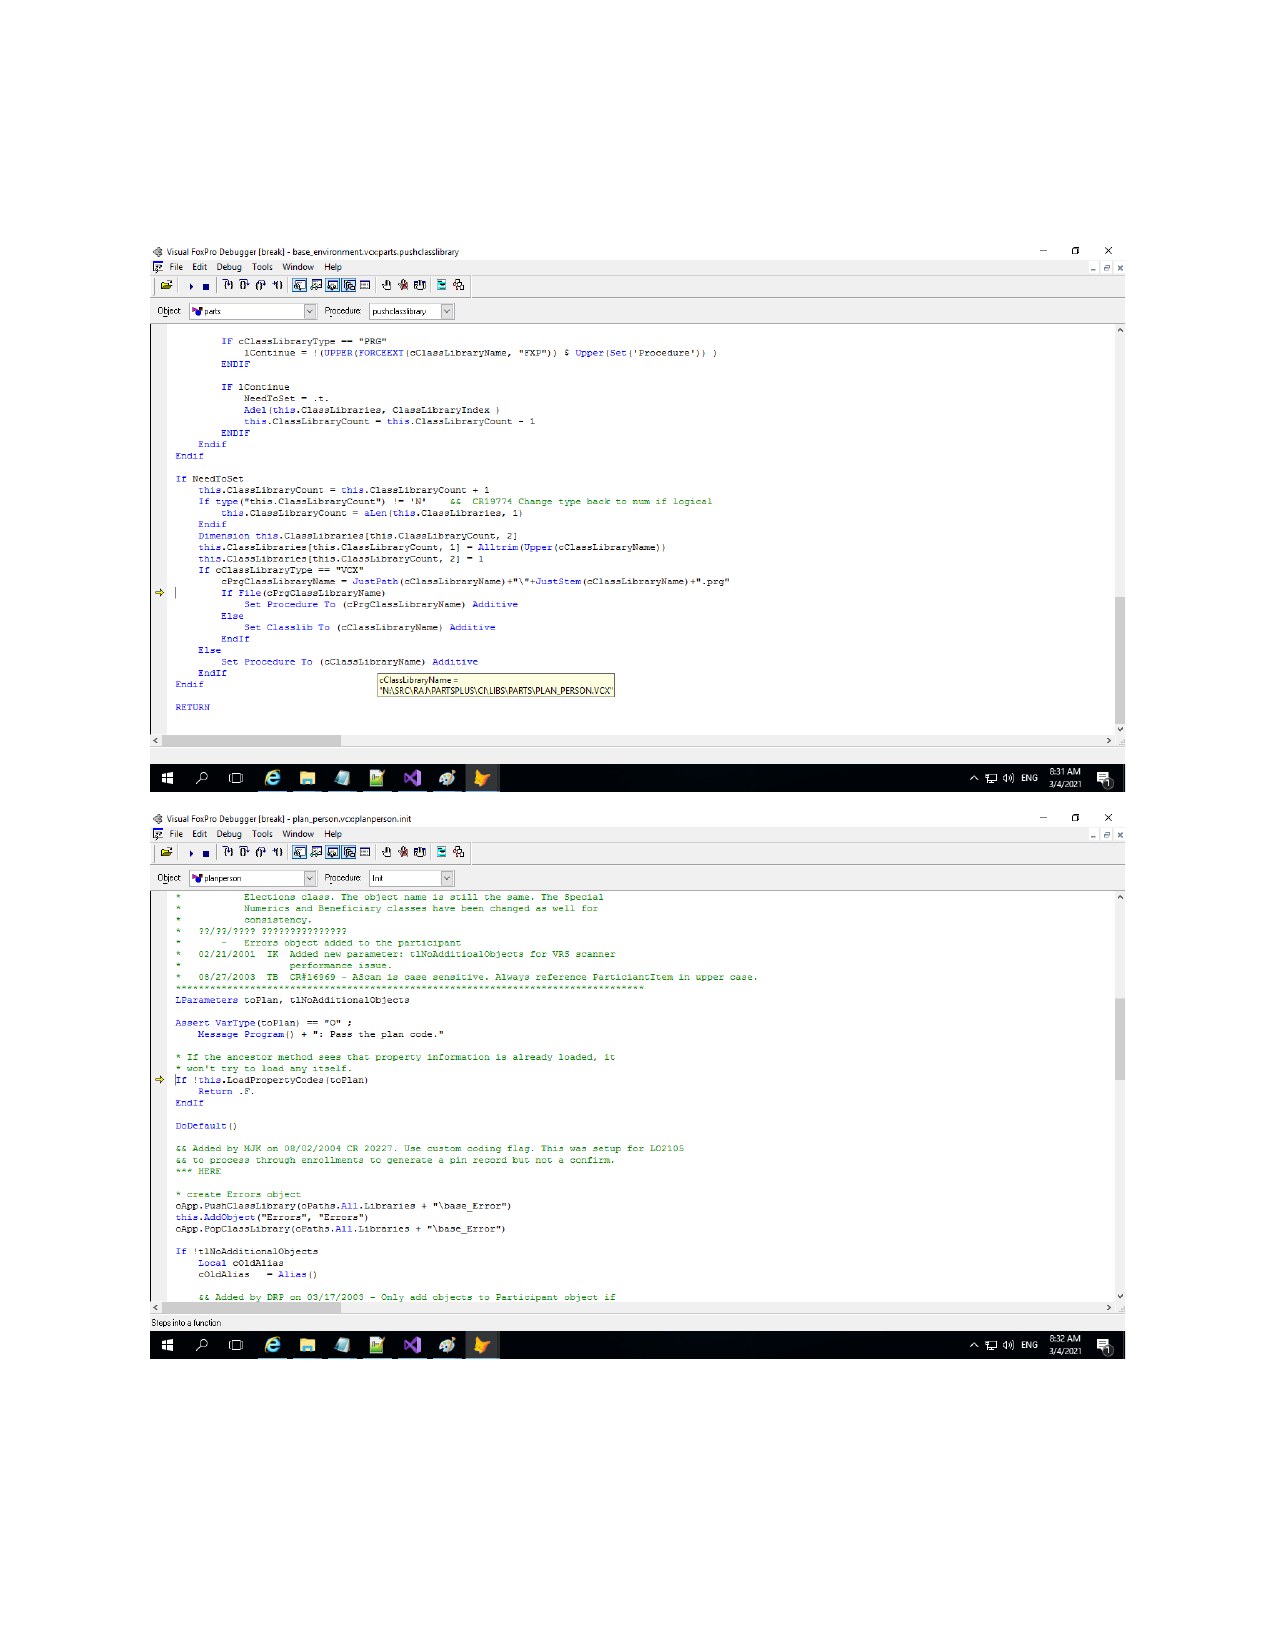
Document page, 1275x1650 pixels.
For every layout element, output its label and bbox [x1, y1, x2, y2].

picture [150, 810, 1125, 1359]
picture [150, 243, 1125, 792]
